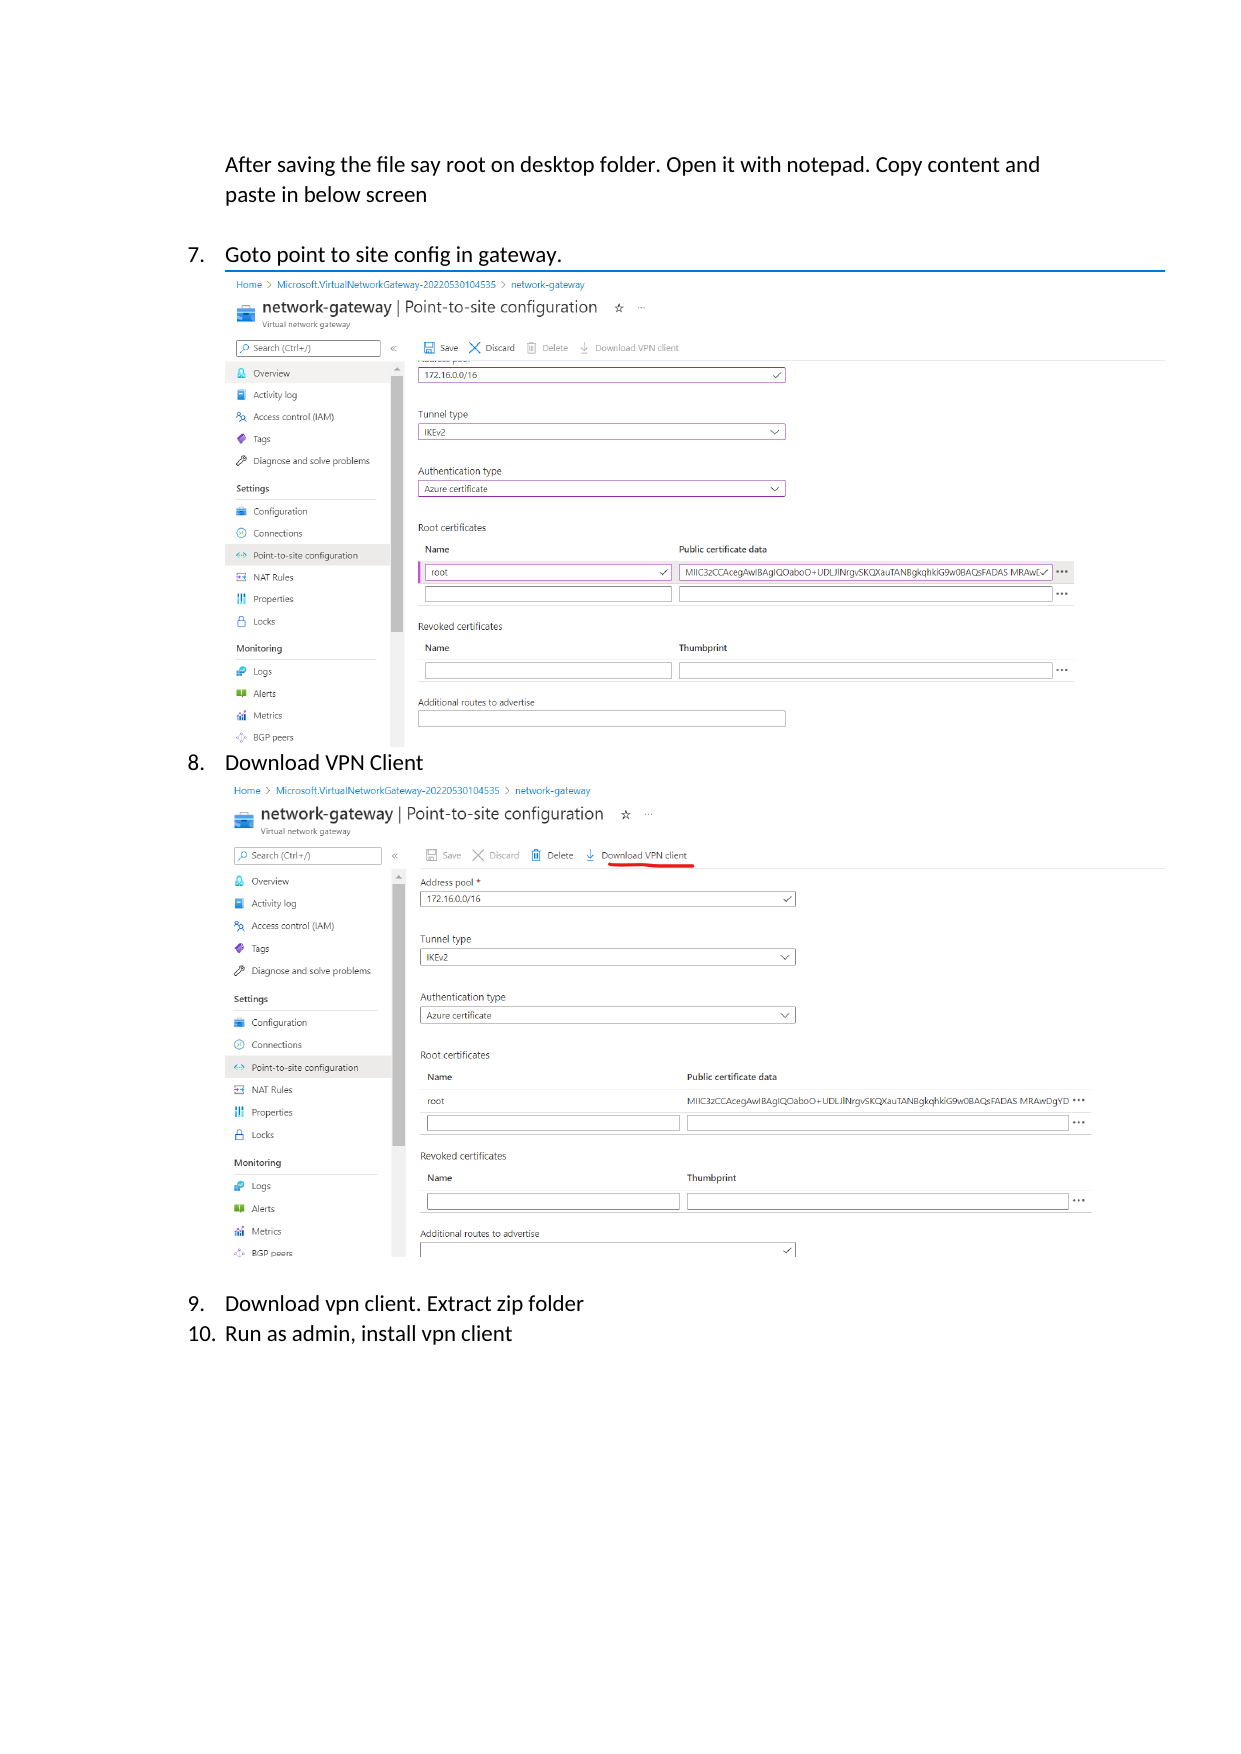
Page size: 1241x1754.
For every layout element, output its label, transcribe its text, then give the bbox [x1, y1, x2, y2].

picture [225, 778, 1166, 1257]
list Goto point to site config in gateway. [187, 241, 1090, 269]
list Run as admin, install vpn client [187, 1319, 1090, 1347]
list Download vpn client. Extract zip folder [187, 1289, 1090, 1317]
list Download VPN Client [187, 748, 1090, 777]
list After saving the file say root on desktop folder. Open it with notepad. Copy content and paste in below screen [225, 150, 1090, 208]
picture [225, 270, 1166, 747]
